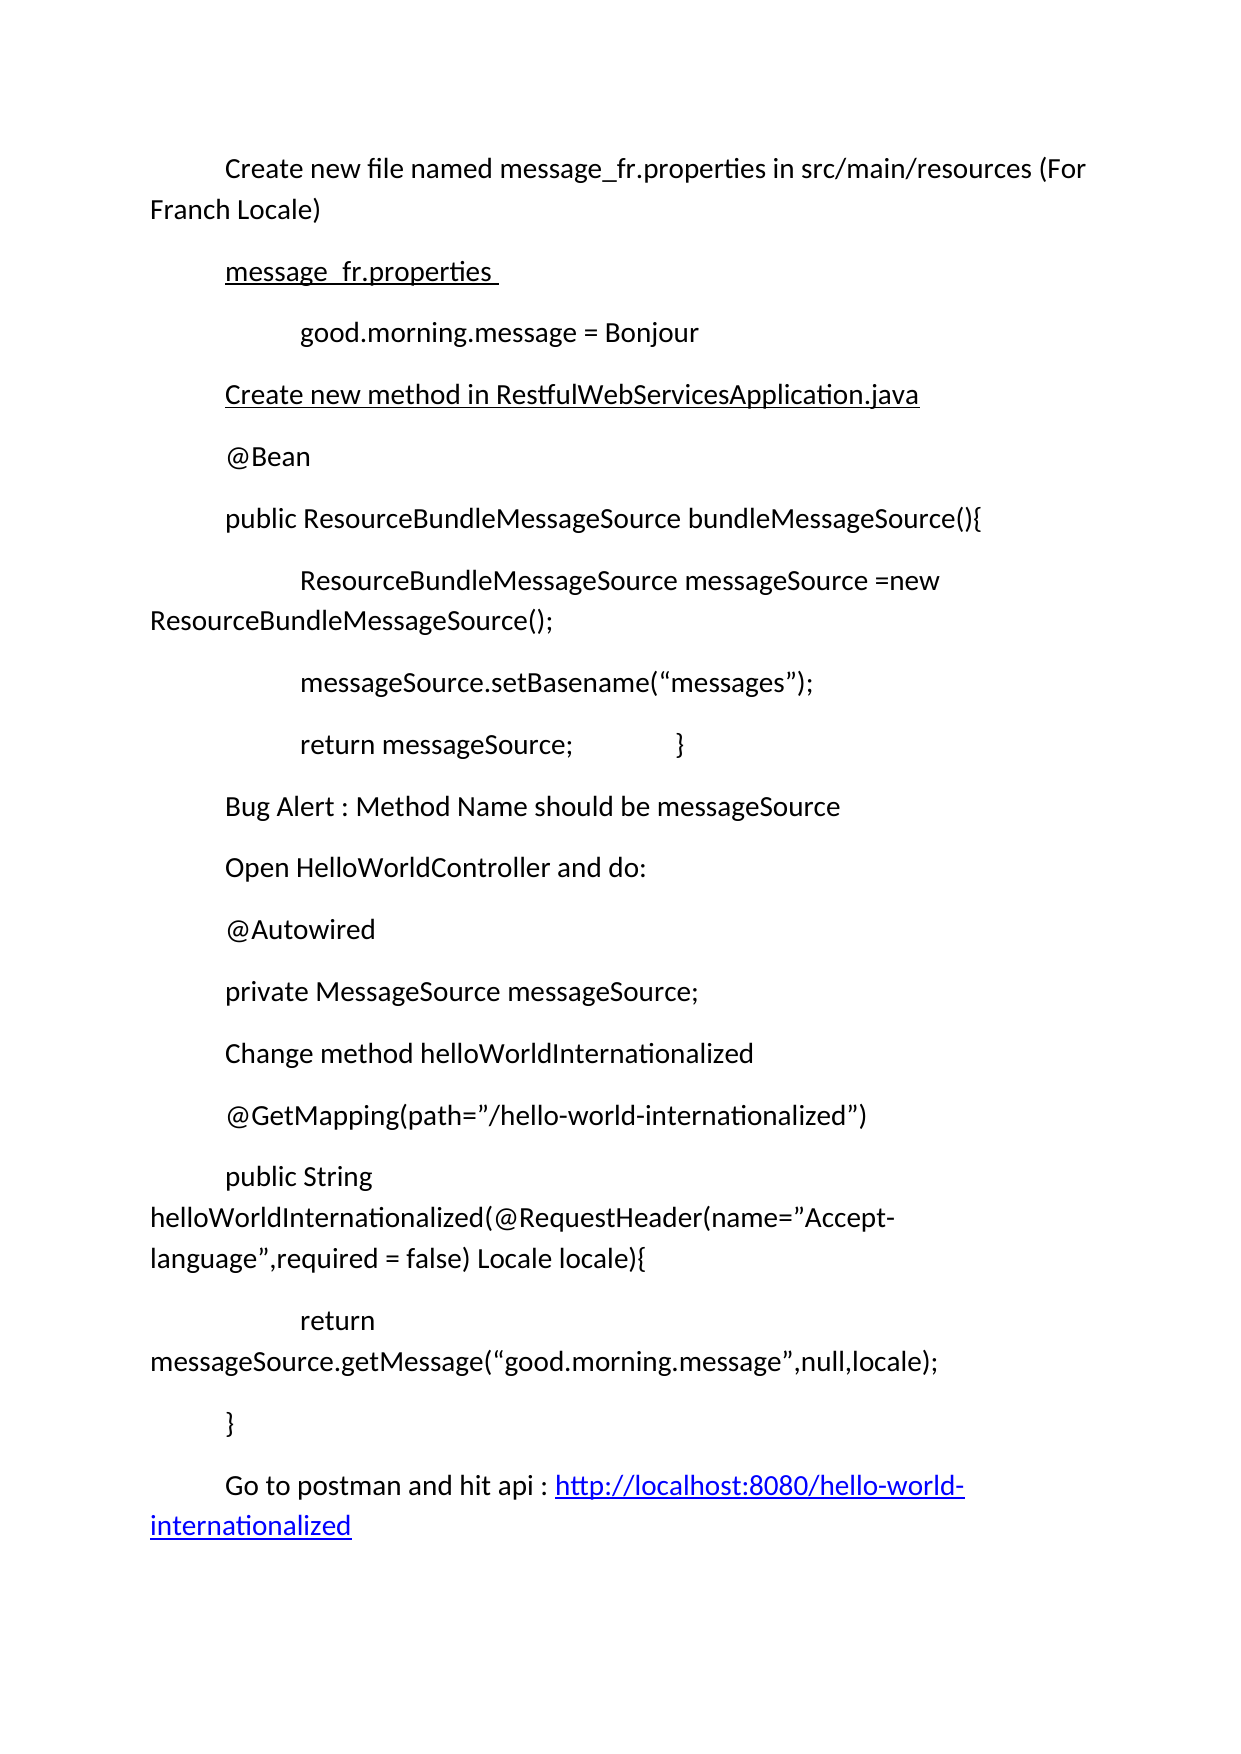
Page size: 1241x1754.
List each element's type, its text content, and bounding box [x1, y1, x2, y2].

text @GetMapping(path=”/hello-world-internationalized”) [150, 1097, 1090, 1132]
text Create new method in RestfulWebServicesApplication.java [150, 376, 1090, 412]
text return messageSource; } [150, 726, 1090, 762]
text Go to postman and hit api : http://localhost:8080/hello-world-internationalized [150, 1467, 1090, 1543]
text public String helloWorldInternationalized(@RequestHeader(name=”Accept-language”,required = false) Locale locale){ [150, 1158, 1090, 1276]
text ResourceBundleMessageSource messageSource =new ResourceBundleMessageSource(); [150, 562, 1090, 638]
text Change method helloWorldInternationalized [150, 1035, 1090, 1071]
text return messageSource.getMessage(“good.morning.message”,null,locale); [150, 1302, 1090, 1379]
text @Autowired [150, 911, 1090, 947]
text good.morning.message = Bonjour [225, 314, 1090, 350]
text } [150, 1405, 1090, 1440]
text Open HelloWorldController and do: [150, 849, 1090, 885]
text public ResourceBundleMessageSource bundleMessageSource(){ [150, 500, 1090, 535]
text Bug Alert : Method Name should be messageSource [150, 788, 1090, 823]
text message_fr.properties [150, 253, 1090, 288]
text messageSource.setBasename(“messages”); [150, 664, 1090, 700]
text Create new file named message_fr.properties in src/main/resources (For Franch Locale) [150, 150, 1090, 227]
text @Bean [150, 438, 1090, 474]
text private MessageSource messageSource; [150, 973, 1090, 1009]
